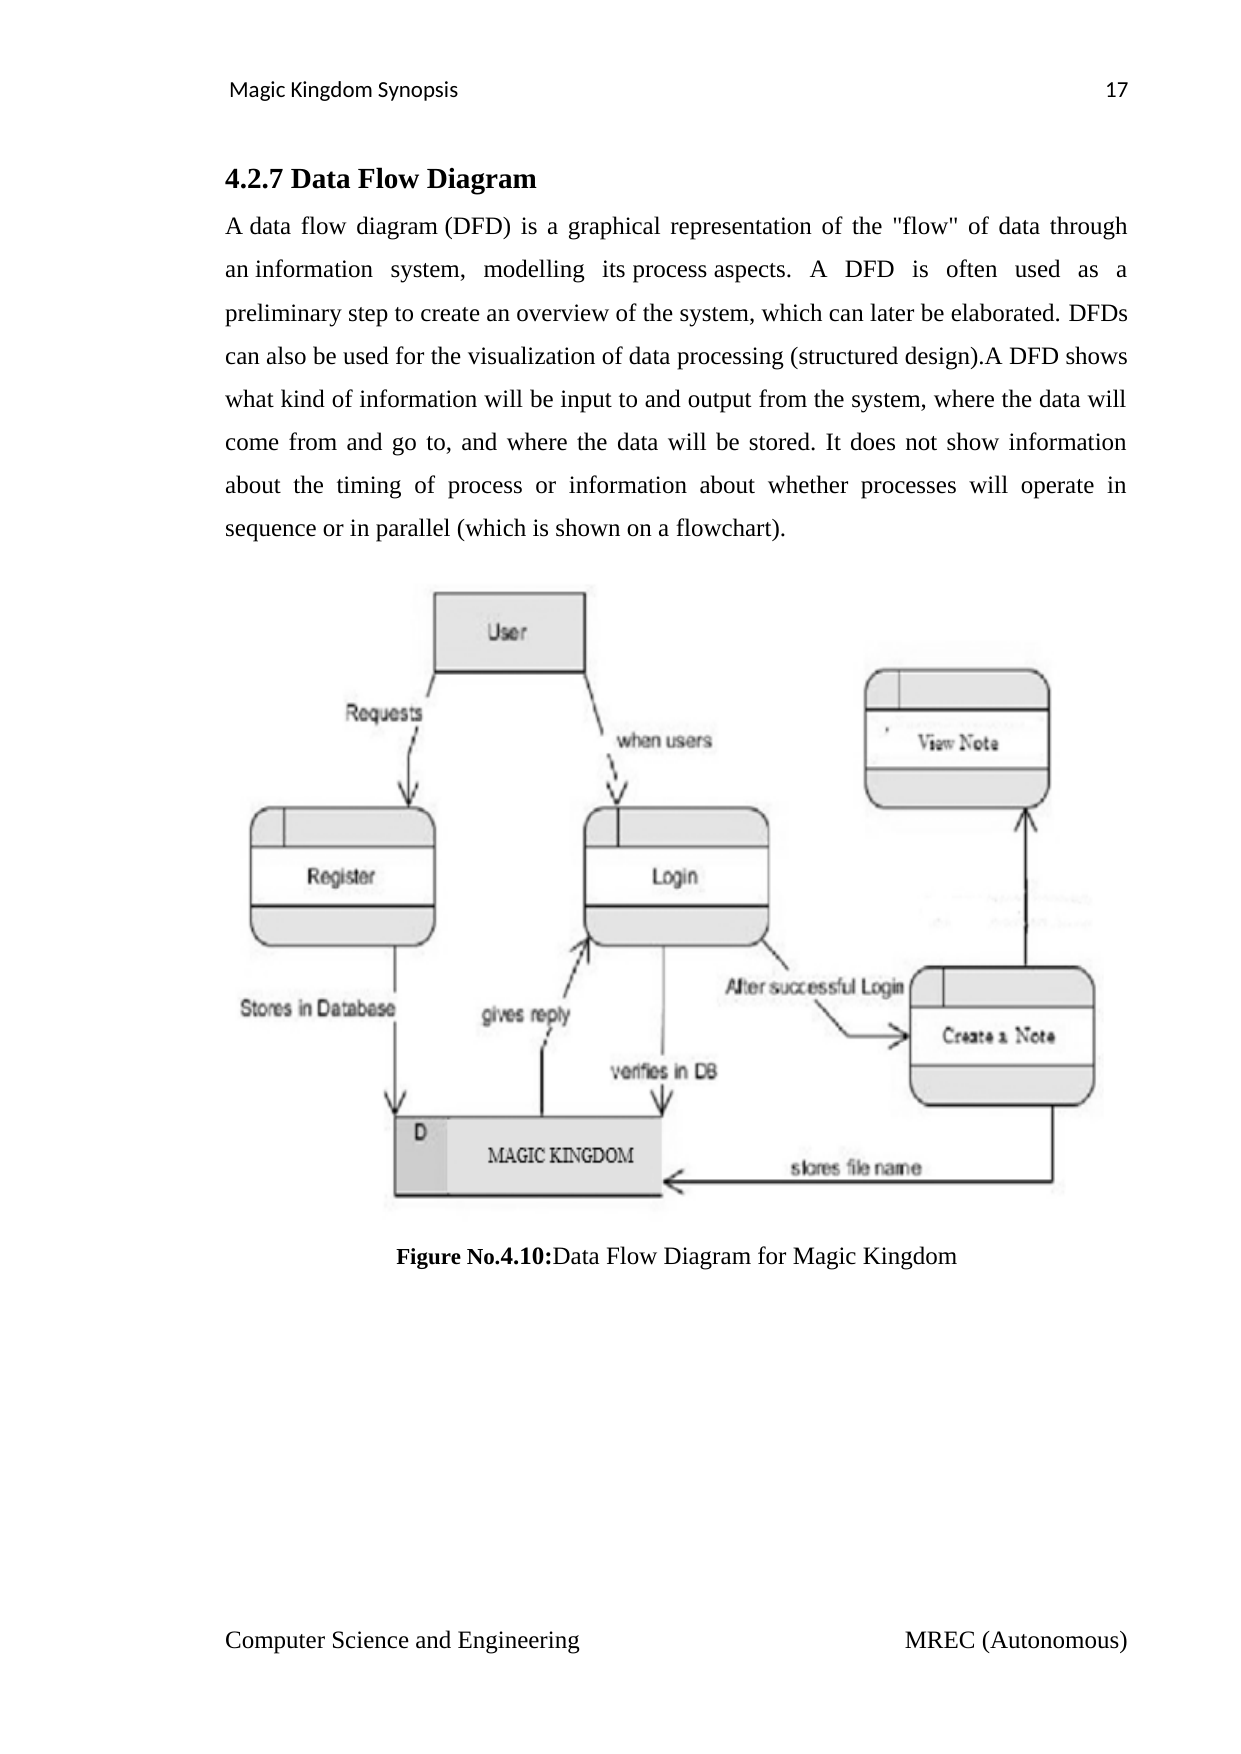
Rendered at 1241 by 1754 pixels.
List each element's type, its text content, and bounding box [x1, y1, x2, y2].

text A data flow diagram (DFD) is a graphical representation of the "flow" of data through an information system, modelling its process aspects. A DFD is often used as a preliminary step to create an overview of the system, which can later be elaborated. DFDs can also be used for the visualization of data processing (structured design).A DFD shows what kind of information will be input to and output from the system, where the data will come from and go to, and where the data will be stored. It does not show information about the timing of process or information about whether processes will operate in sequence or in parallel (which is shown on a flowchart). [225, 211, 1128, 542]
text Figure No.4.10:Data Flow Diagram for Magic Kingdom [225, 1241, 1128, 1270]
text 4.2.7 Data Flow Diagram [225, 161, 1128, 194]
